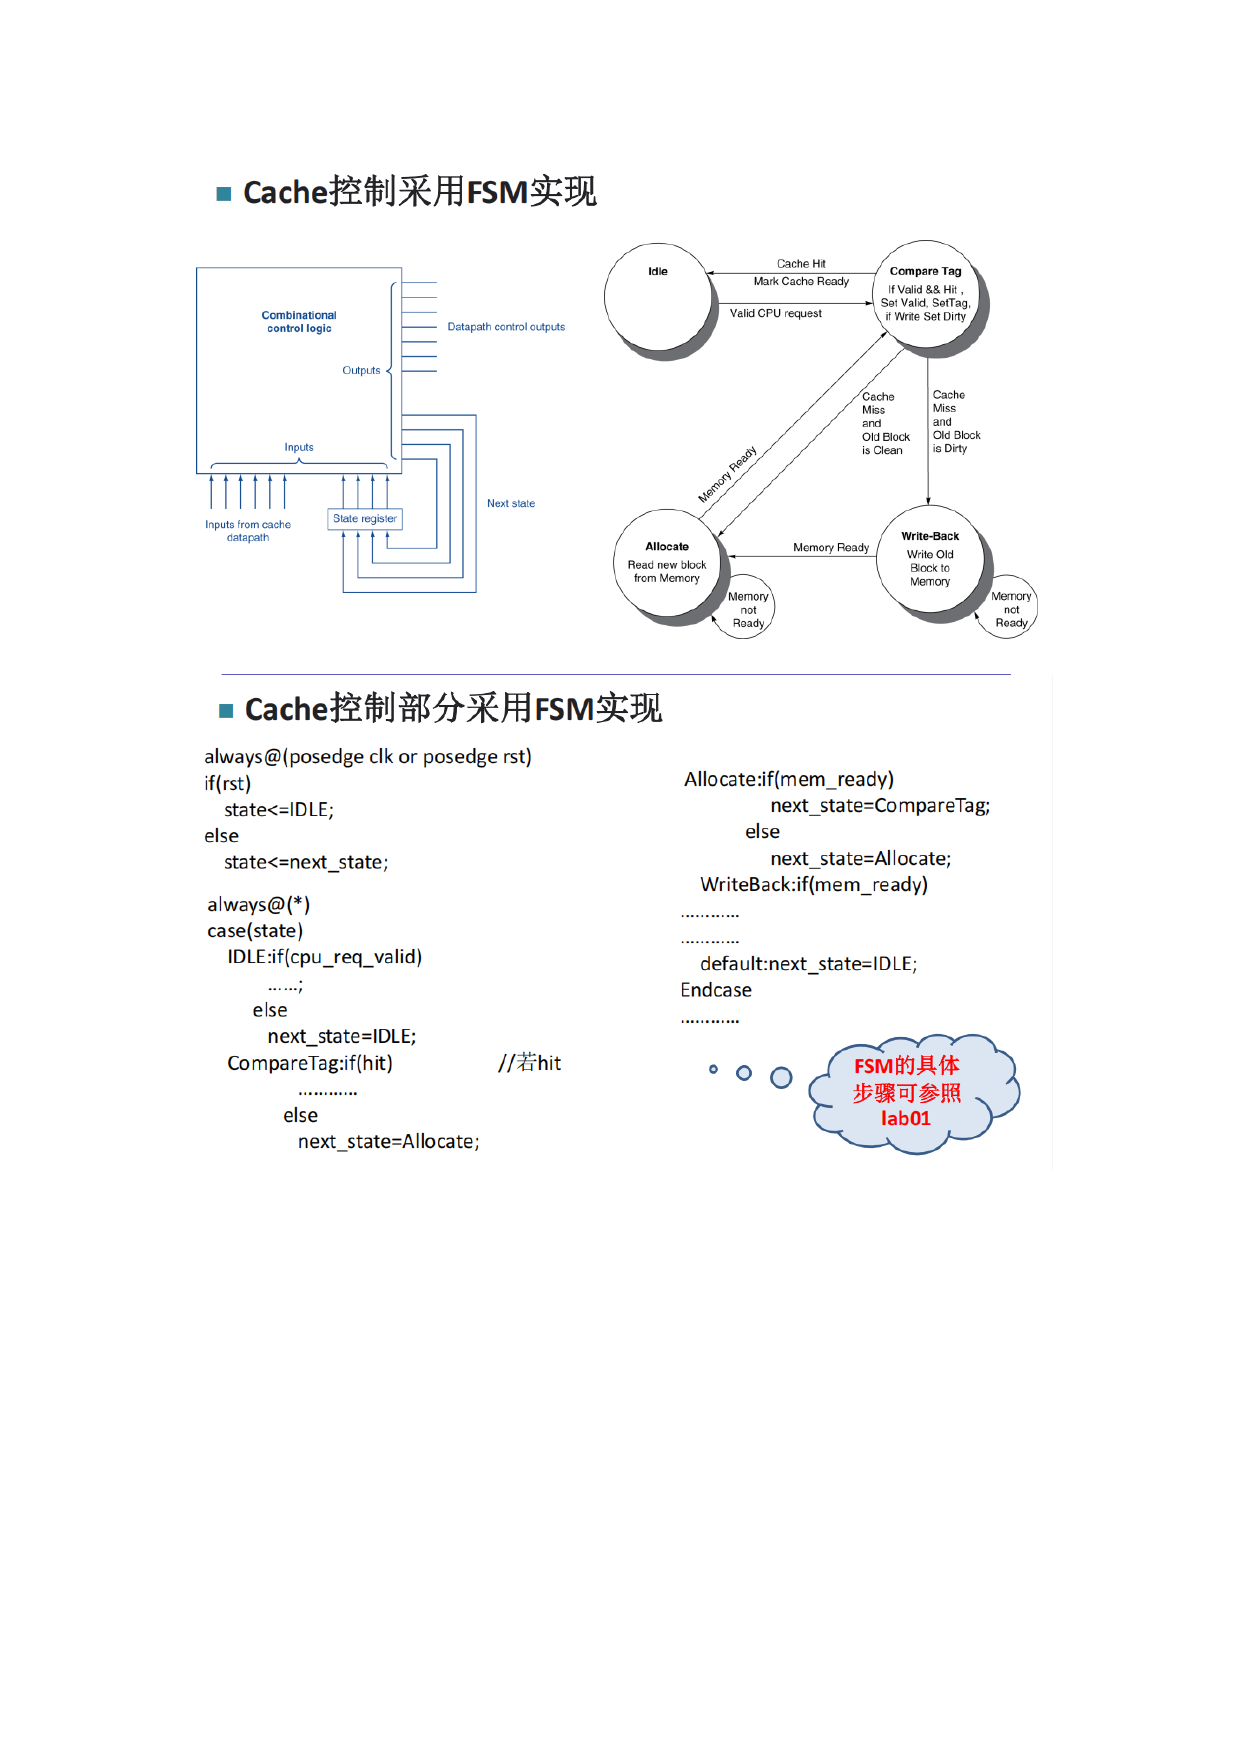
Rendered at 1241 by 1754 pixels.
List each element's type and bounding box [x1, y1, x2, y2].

picture [187, 674, 1053, 1171]
picture [187, 162, 1052, 647]
